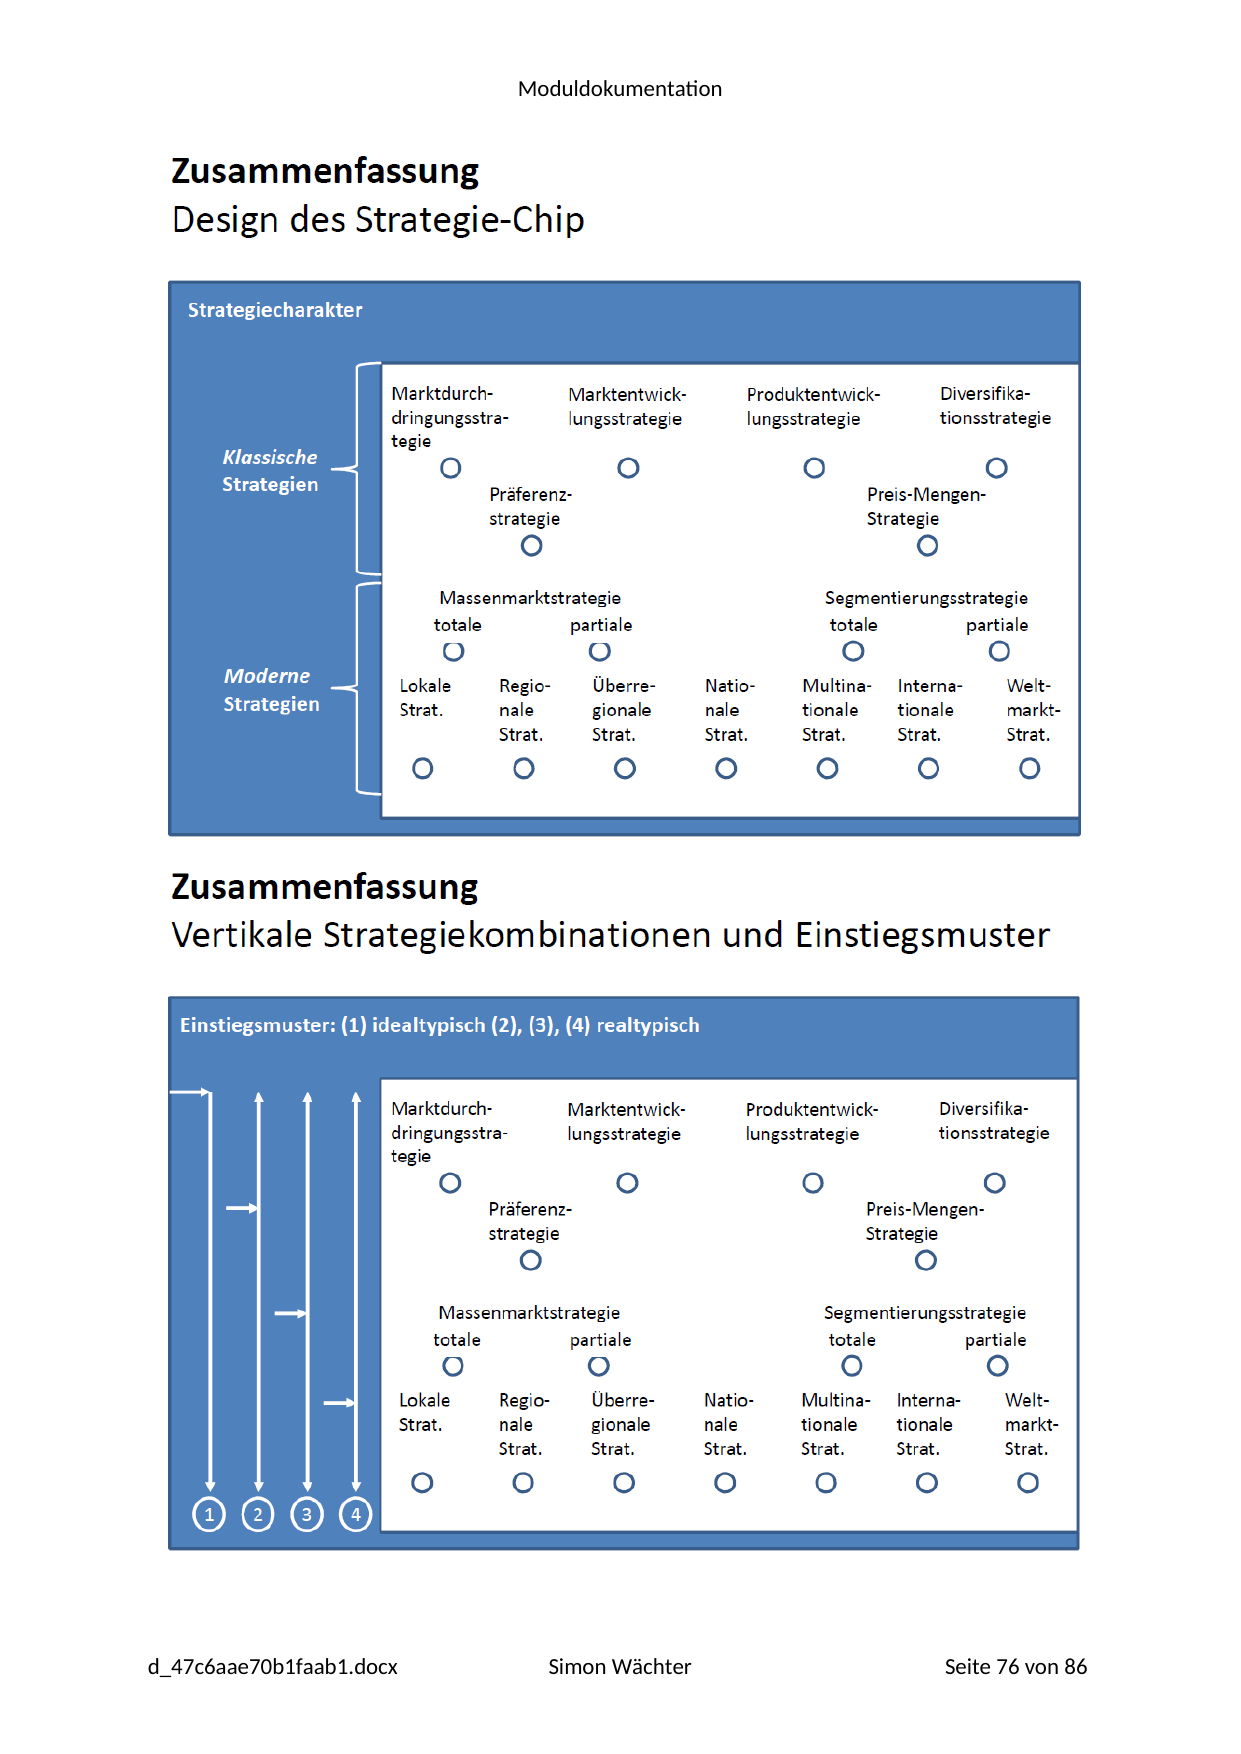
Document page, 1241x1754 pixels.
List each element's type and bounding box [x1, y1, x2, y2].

picture [147, 147, 1093, 842]
picture [147, 860, 1093, 1557]
